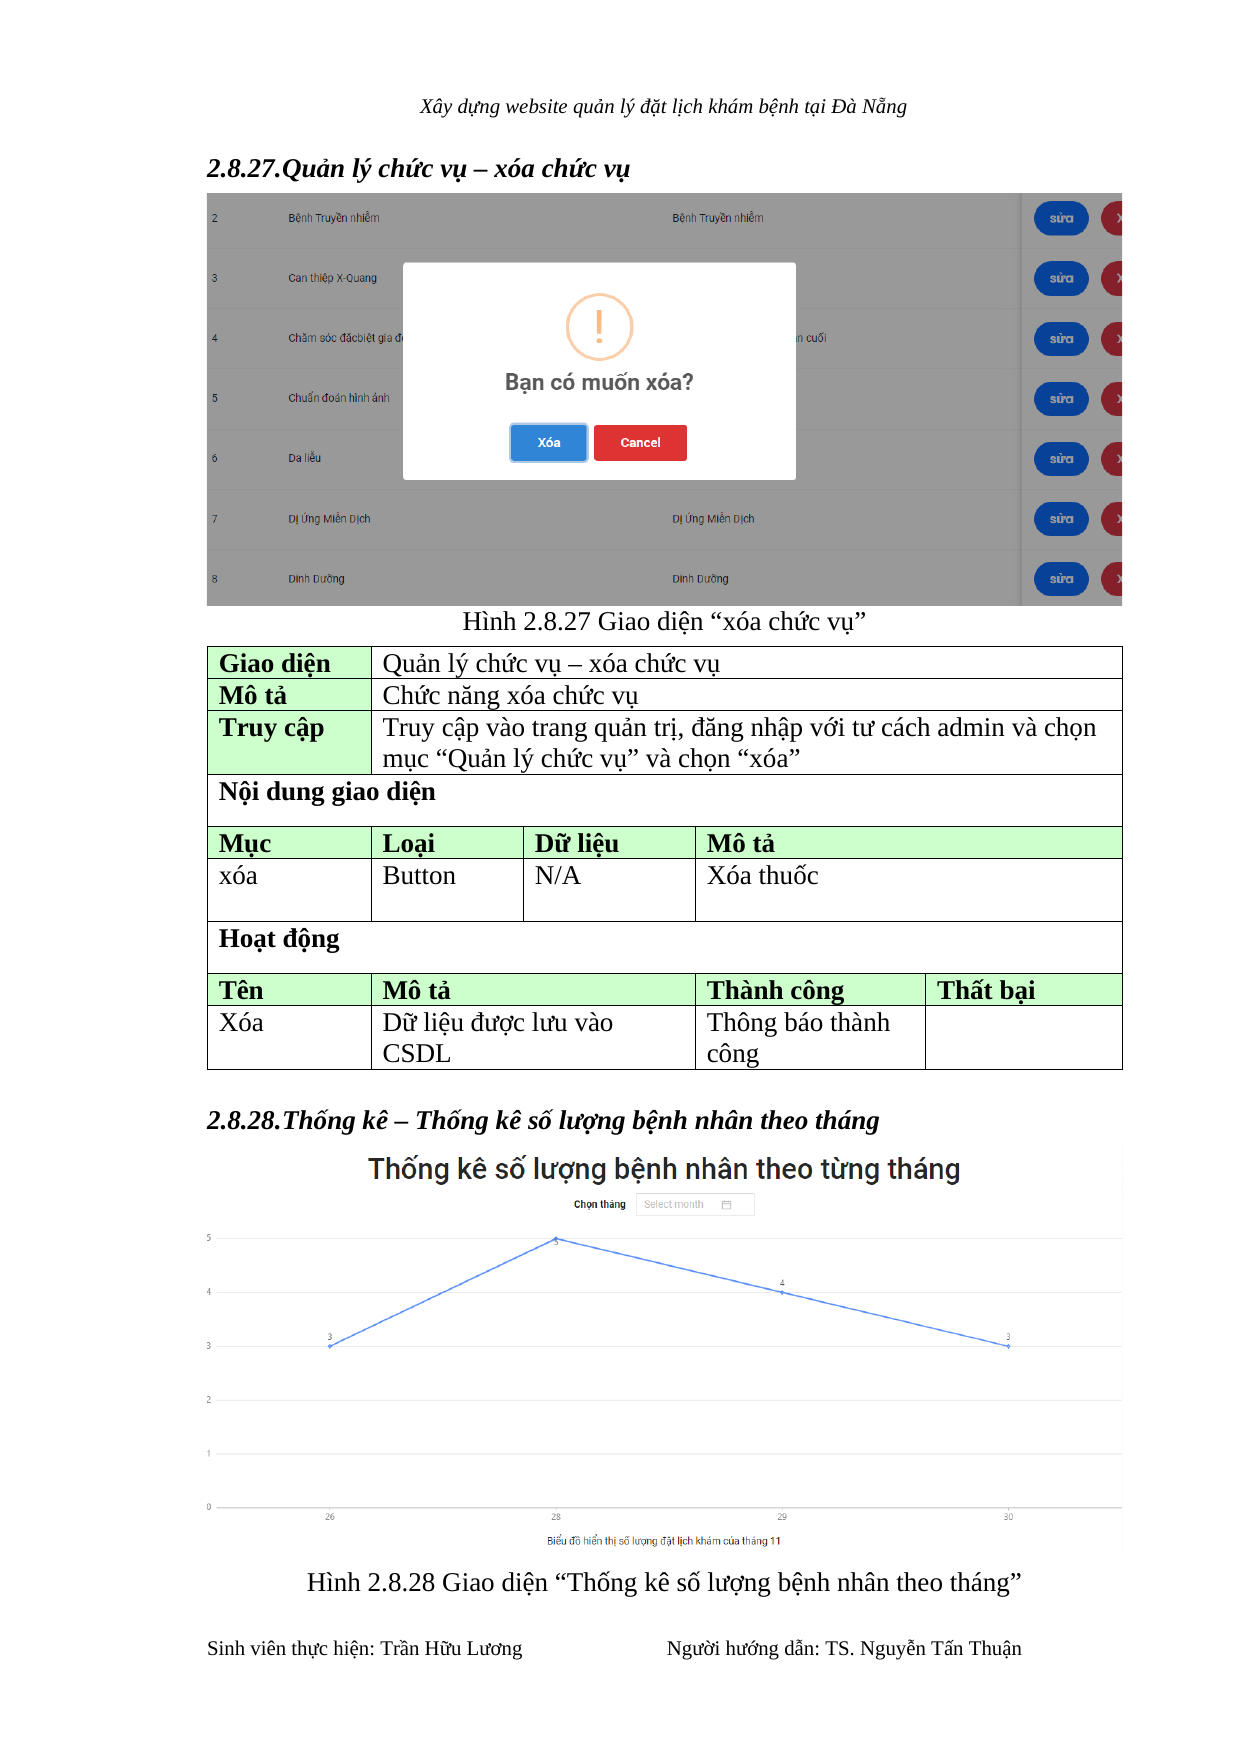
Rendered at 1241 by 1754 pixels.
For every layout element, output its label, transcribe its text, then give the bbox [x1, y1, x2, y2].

table_cell Truy cập [208, 711, 371, 774]
table_header Giao diện [208, 647, 371, 678]
table_cell Tên [208, 974, 371, 1005]
table_cell Thành công [696, 974, 925, 1005]
table_cell xóa [208, 859, 371, 921]
table_cell Mô tả [372, 974, 695, 1005]
table_header Quản lý chức vụ – xóa chức vụ [372, 647, 1122, 678]
table_cell Chức năng xóa chức vụ [372, 679, 1122, 710]
table_cell Thông báo thành công [696, 1006, 925, 1069]
table_cell Nội dung giao diện [208, 775, 1122, 826]
text Hình 2.8.27 Giao diện “xóa chức vụ” [207, 606, 1122, 637]
table_cell Xóa [208, 1006, 371, 1069]
table_cell Dữ liệu được lưu vào CSDL [372, 1006, 695, 1069]
table_cell Mục [208, 827, 371, 858]
table_cell Loại [372, 827, 523, 858]
table_cell Mô tả [208, 679, 371, 710]
text Hình 2.8.28 Giao diện “Thống kê số lượng bệnh nhân theo tháng” [207, 1566, 1122, 1597]
table_cell Hoạt động [208, 922, 1122, 973]
table_cell Truy cập vào trang quản trị, đăng nhập với tư cách admin và chọn mục “Quản lý chức vụ” và chọn “xóa” [372, 711, 1122, 774]
picture [206, 1144, 1123, 1557]
table_cell Dữ liệu [524, 827, 695, 858]
table_cell [926, 1006, 1122, 1069]
list Thống kê – Thống kê số lượng bệnh nhân theo tháng [207, 1104, 1122, 1135]
list Quản lý chức vụ – xóa chức vụ [207, 153, 1122, 184]
table_cell Thất bại [926, 974, 1122, 1005]
table_cell N/A [524, 859, 695, 921]
picture [206, 193, 1123, 606]
table_cell Button [372, 859, 523, 921]
table_cell Mô tả [696, 827, 1122, 858]
table_cell Xóa thuốc [696, 859, 1122, 921]
